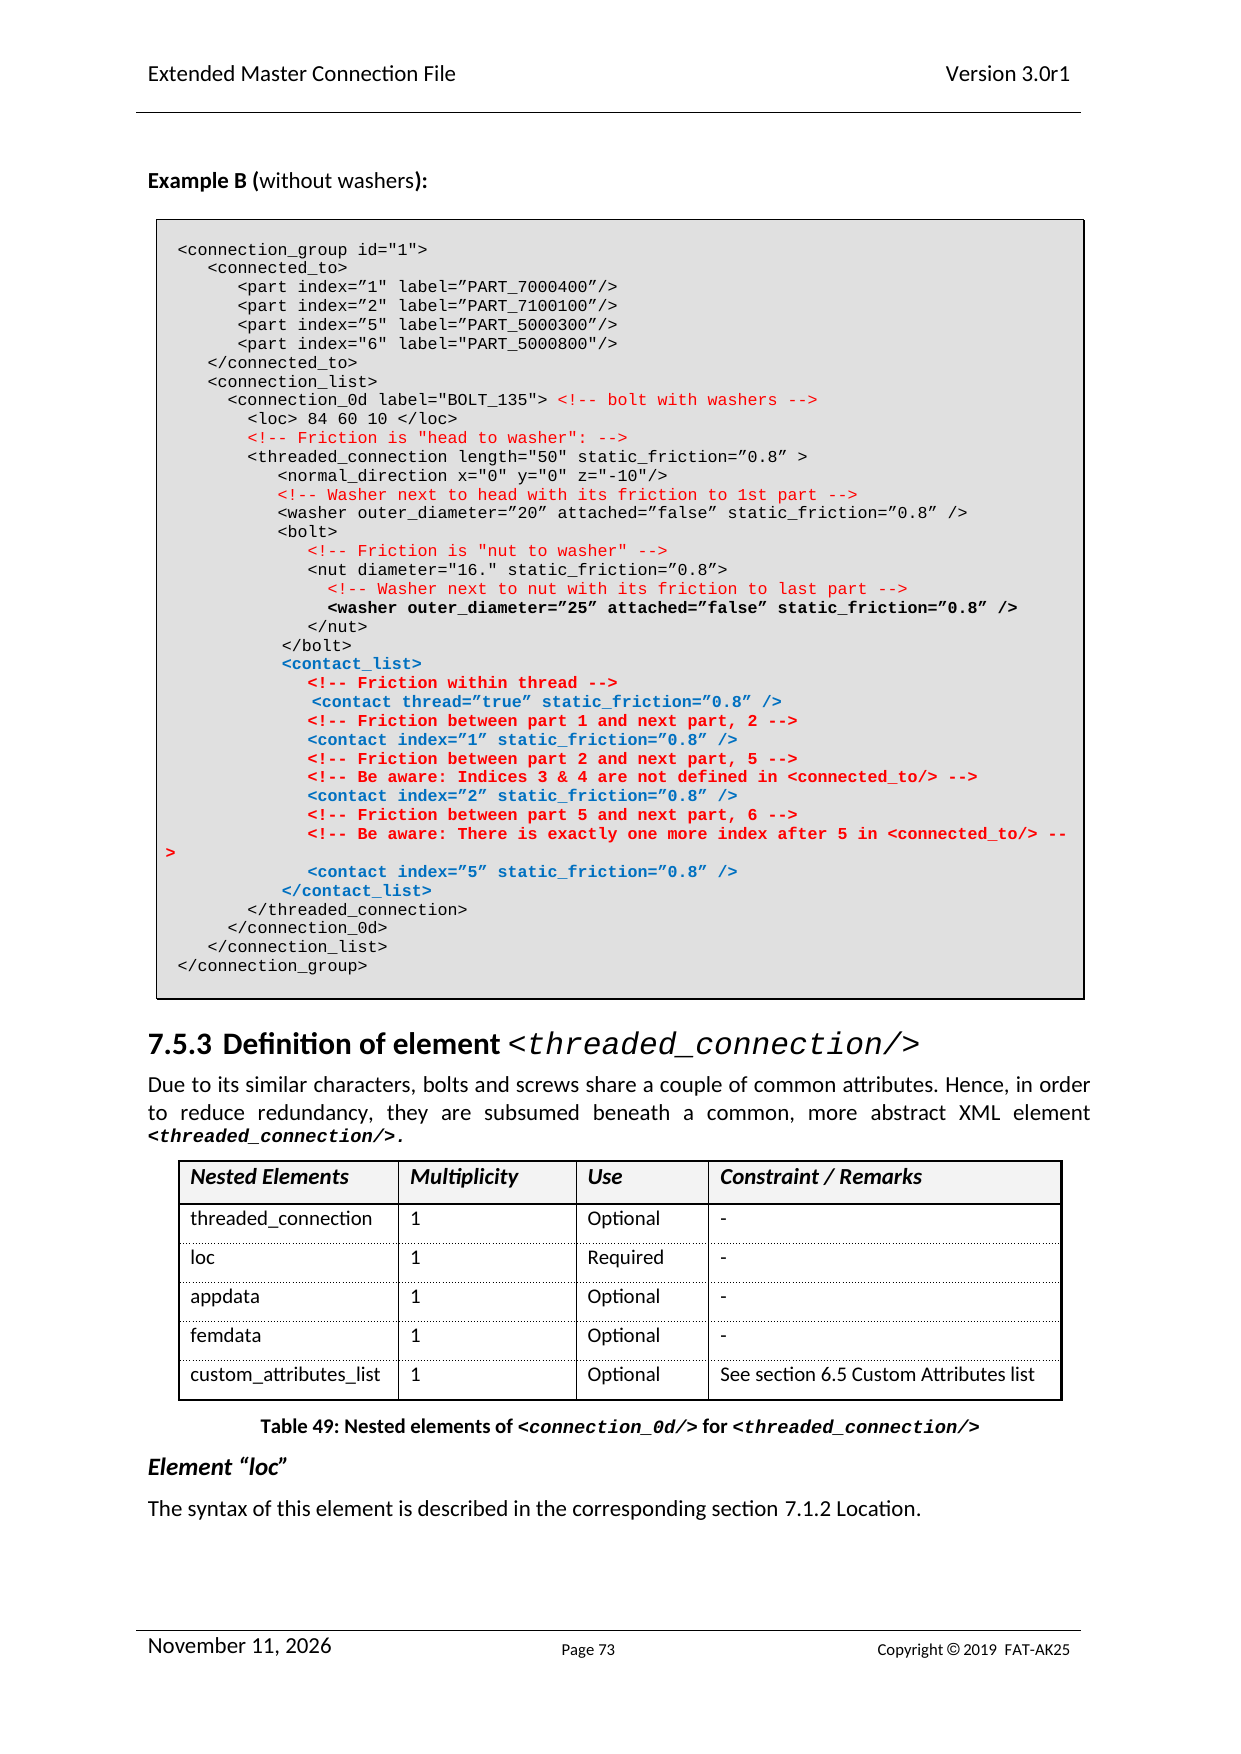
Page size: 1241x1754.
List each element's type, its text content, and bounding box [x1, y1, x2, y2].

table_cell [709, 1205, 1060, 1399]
text Due to its similar characters, bolts and screws share a couple of common attributes. Hence, in order to reduce redundancy, they are subsumed beneath a common, more abstract XML element <threaded_connection/>. [148, 1070, 1092, 1148]
text <contact thread=”true” static_friction=”0.8” /> [157, 691, 1083, 709]
subtitle Element “loc” [148, 1452, 1092, 1482]
text </connection_0d> [157, 917, 1083, 936]
text Example B (without washers): [148, 166, 1092, 194]
text </connection_list> [157, 936, 1083, 954]
text Table 49: Nested elements of <connection_0d/> for <threaded_connection/> [148, 1413, 1092, 1439]
text <!-- Friction is "nut to washer" --> [157, 540, 1083, 558]
text </nut> [157, 615, 1083, 634]
text <!-- Friction between part 2 and next part, 5 --> [157, 747, 1083, 766]
subtitle Definition of element <threaded_connection/> [148, 1024, 1092, 1064]
text </connected_to> [157, 351, 1083, 370]
text </contact_list> [157, 879, 1083, 898]
text The syntax of this element is described in the corresponding section 7.1.2 Location. [148, 1494, 1092, 1523]
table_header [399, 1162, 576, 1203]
text <contact index=”2” static_friction=”0.8” /> [157, 785, 1083, 804]
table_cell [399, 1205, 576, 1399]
text <washer outer_diameter=”20” attached=”false” static_friction=”0.8” /> [157, 502, 1083, 521]
text <!-- Washer next to head with its friction to 1st part --> [157, 483, 1083, 502]
text <nut diameter="16." static_friction=”0.8”> [157, 558, 1083, 577]
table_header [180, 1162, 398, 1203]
text <part index="6" label="PART_5000800"/> [157, 332, 1083, 351]
text <connected_to> [157, 257, 1083, 276]
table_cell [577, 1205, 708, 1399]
text <threaded_connection length="50" static_friction=”0.8” > [157, 445, 1083, 464]
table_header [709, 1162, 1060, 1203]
text <!-- Friction is "head to washer": --> [157, 427, 1083, 445]
text <!-- Friction between part 5 and next part, 6 --> [157, 804, 1083, 822]
text <!-- Friction between part 1 and next part, 2 --> [157, 709, 1083, 728]
text <part index=”2" label=”PART_7100100”/> [157, 294, 1083, 313]
text </connection_group> [157, 954, 1083, 973]
text <contact index=”5” static_friction=”0.8” /> [157, 860, 1083, 879]
text </threaded_connection> [157, 898, 1083, 917]
text <part index=”5" label=”PART_5000300”/> [157, 313, 1083, 332]
text <!-- Be aware: Indices 3 & 4 are not defined in <connected_to/> --> [157, 766, 1083, 785]
text <normal_direction x="0" y="0" z="-10"/> [157, 464, 1083, 483]
text <contact_list> [157, 653, 1083, 672]
text <!-- Friction within thread --> [157, 672, 1083, 691]
text <contact index=”1” static_friction=”0.8” /> [157, 728, 1083, 747]
text <!-- Be aware: There is exactly one more index after 5 in <connected_to/> --> [157, 822, 1083, 860]
text </bolt> [157, 634, 1083, 653]
text <connection_0d label="BOLT_135"> <!-- bolt with washers --> [157, 389, 1083, 408]
text <part index=”1" label=”PART_7000400”/> [157, 276, 1083, 294]
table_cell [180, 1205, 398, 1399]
text <connection_list> [157, 370, 1083, 389]
text <!-- Washer next to nut with its friction to last part --> [157, 577, 1083, 596]
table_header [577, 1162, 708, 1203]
text <loc> 84 60 10 </loc> [157, 408, 1083, 427]
text <connection_group id="1"> [157, 238, 1083, 257]
text <washer outer_diameter=”25” attached=”false” static_friction=”0.8” /> [157, 596, 1083, 615]
text <bolt> [157, 521, 1083, 540]
